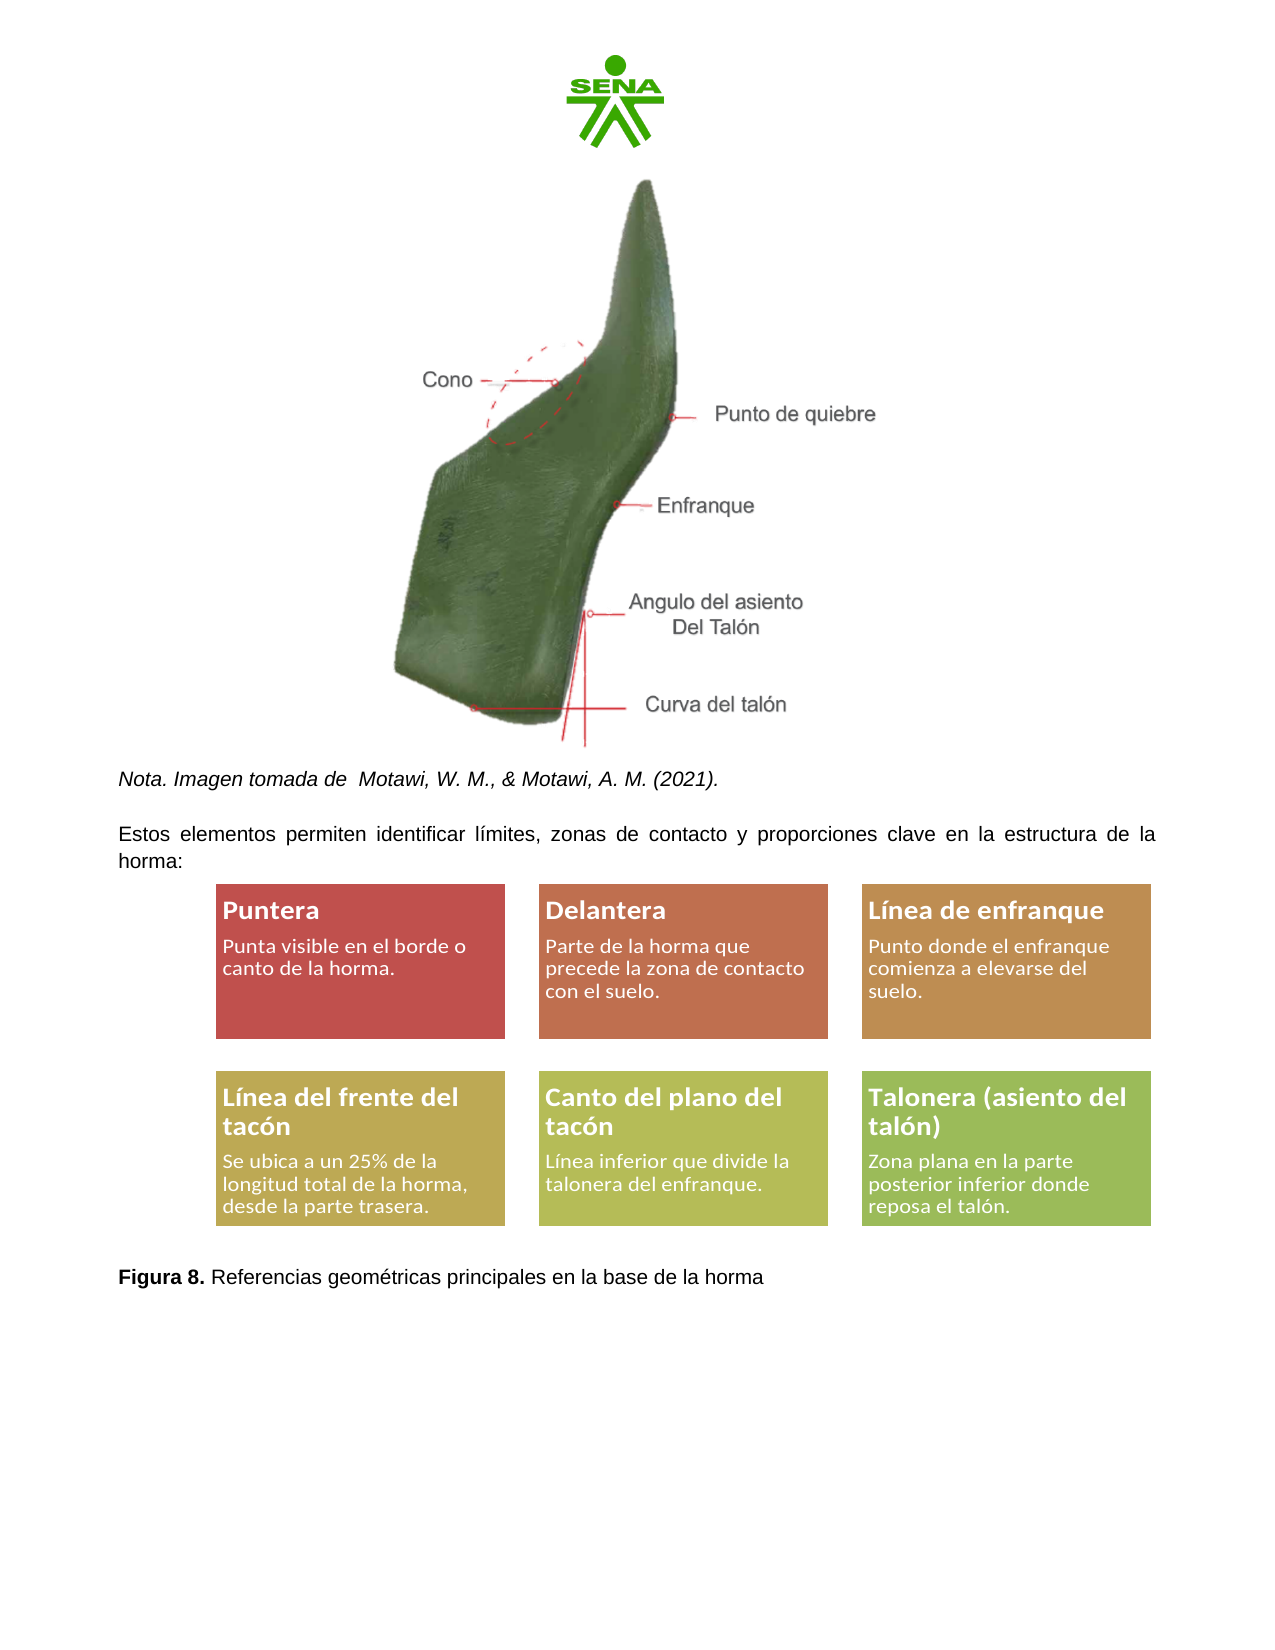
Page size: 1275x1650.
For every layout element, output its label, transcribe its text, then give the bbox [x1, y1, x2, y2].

picture [385, 177, 890, 763]
text Nota. Imagen tomada de Motawi, W. M., & Motawi, A. M. (2021). [118, 767, 1157, 791]
text Figura 8. Referencias geométricas principales en la base de la horma [118, 1264, 1157, 1288]
picture [566, 55, 664, 148]
text Estos elementos permiten identificar límites, zonas de contacto y proporciones clave en la estructura de la horma: [118, 822, 1157, 873]
